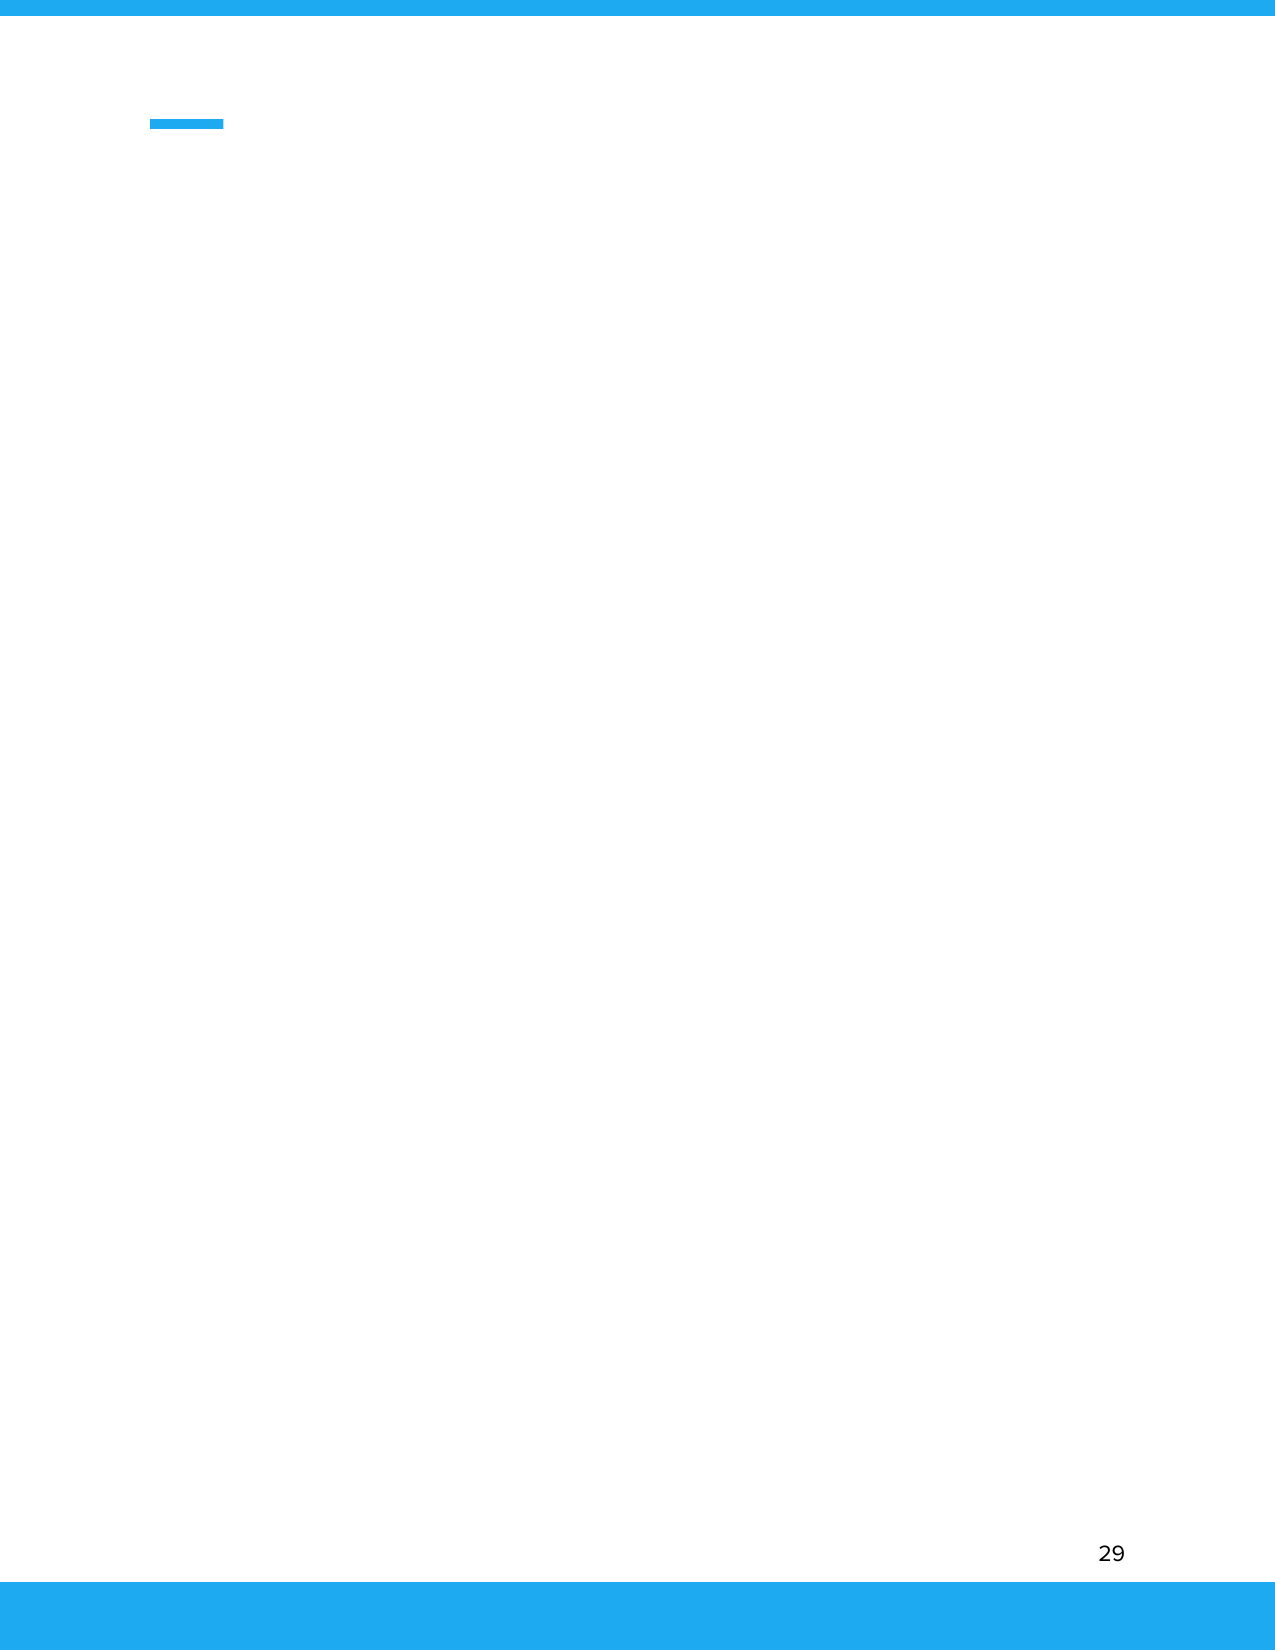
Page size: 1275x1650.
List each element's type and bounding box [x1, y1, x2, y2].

picture [0, 0, 1275, 16]
picture [0, 1582, 1275, 1650]
picture [150, 119, 224, 129]
